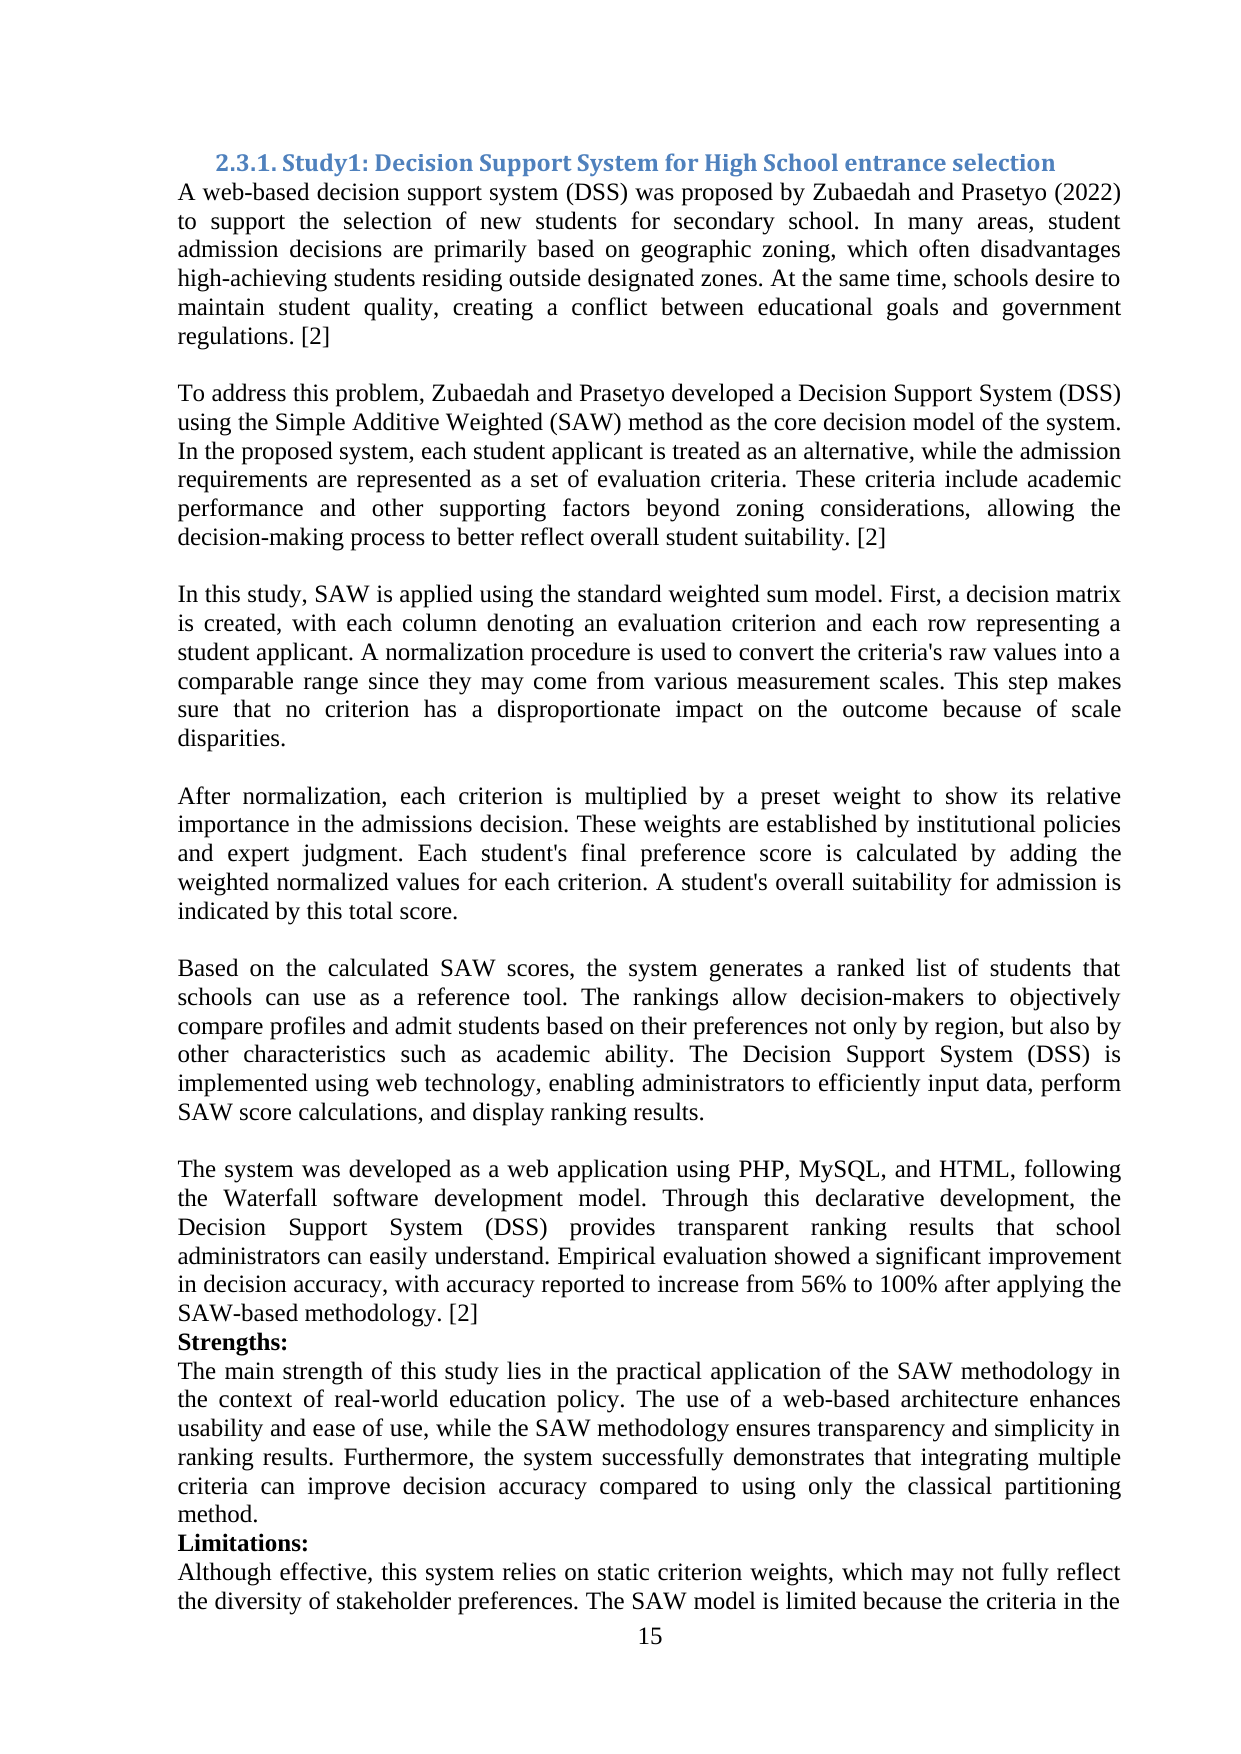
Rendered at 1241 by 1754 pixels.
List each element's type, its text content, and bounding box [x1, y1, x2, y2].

text To address this problem, Zubaedah and Prasetyo developed a Decision Support System (DSS) using the Simple Additive Weighted (SAW) method as the core decision model of the system. In the proposed system, each student applicant is treated as an alternative, while the admission requirements are represented as a set of evaluation criteria. These criteria include academic performance and other supporting factors beyond zoning considerations, allowing the decision-making process to better reflect overall student suitability. [177, 378, 1122, 551]
text A web-based decision support system (DSS) was proposed by Zubaedah and Prasetyo (2022) to support the selection of new students for secondary school. In many areas, student admission decisions are primarily based on geographic zoning, which often disadvantages high-achieving students residing outside designated zones. At the same time, schools desire to maintain student quality, creating a conflict between educational goals and government regulations. [177, 177, 1122, 349]
text The main strength of this study lies in the practical application of the SAW methodology in the context of real-world education policy. The use of a web-based architecture enhances usability and ease of use, while the SAW methodology ensures transparency and simplicity in ranking results. Furthermore, the system successfully demonstrates that integrating multiple criteria can improve decision accuracy compared to using only the classical partitioning method. [177, 1356, 1122, 1528]
text In this study, SAW is applied using the standard weighted sum model. First, a decision matrix is created, with each column denoting an evaluation criterion and each row representing a student applicant. A normalization procedure is used to convert the criteria's raw values into a comparable range since they may come from various measurement scales. This step makes sure that no criterion has a disproportionate impact on the outcome because of scale disparities. [177, 579, 1122, 752]
subtitle 2.3.1. Study1: Decision Support System for High School entrance selection [215, 148, 1122, 177]
text After normalization, each criterion is multiplied by a preset weight to show its relative importance in the admissions decision. These weights are established by institutional policies and expert judgment. Each student's final preference score is calculated by adding the weighted normalized values for each criterion. A student's overall suitability for admission is indicated by this total score. [177, 781, 1122, 924]
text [177, 1557, 1122, 1614]
text Based on the calculated SAW scores, the system generates a ranked list of students that schools can use as a reference tool. The rankings allow decision-makers to objectively compare profiles and admit students based on their preferences not only by region, but also by other characteristics such as academic ability. The Decision Support System (DSS) is implemented using web technology, enabling administrators to efficiently input data, perform SAW score calculations, and display ranking results. [177, 953, 1122, 1126]
text Strengths: [177, 1327, 1122, 1356]
text Limitations: [177, 1528, 1122, 1557]
text The system was developed as a web application using PHP, MySQL, and HTML, following the Waterfall software development model. Through this declarative development, the Decision Support System (DSS) provides transparent ranking results that school administrators can easily understand. Empirical evaluation showed a significant improvement in decision accuracy, with accuracy reported to increase from 56% to 100% after applying the SAW-based methodology. [177, 1154, 1122, 1327]
